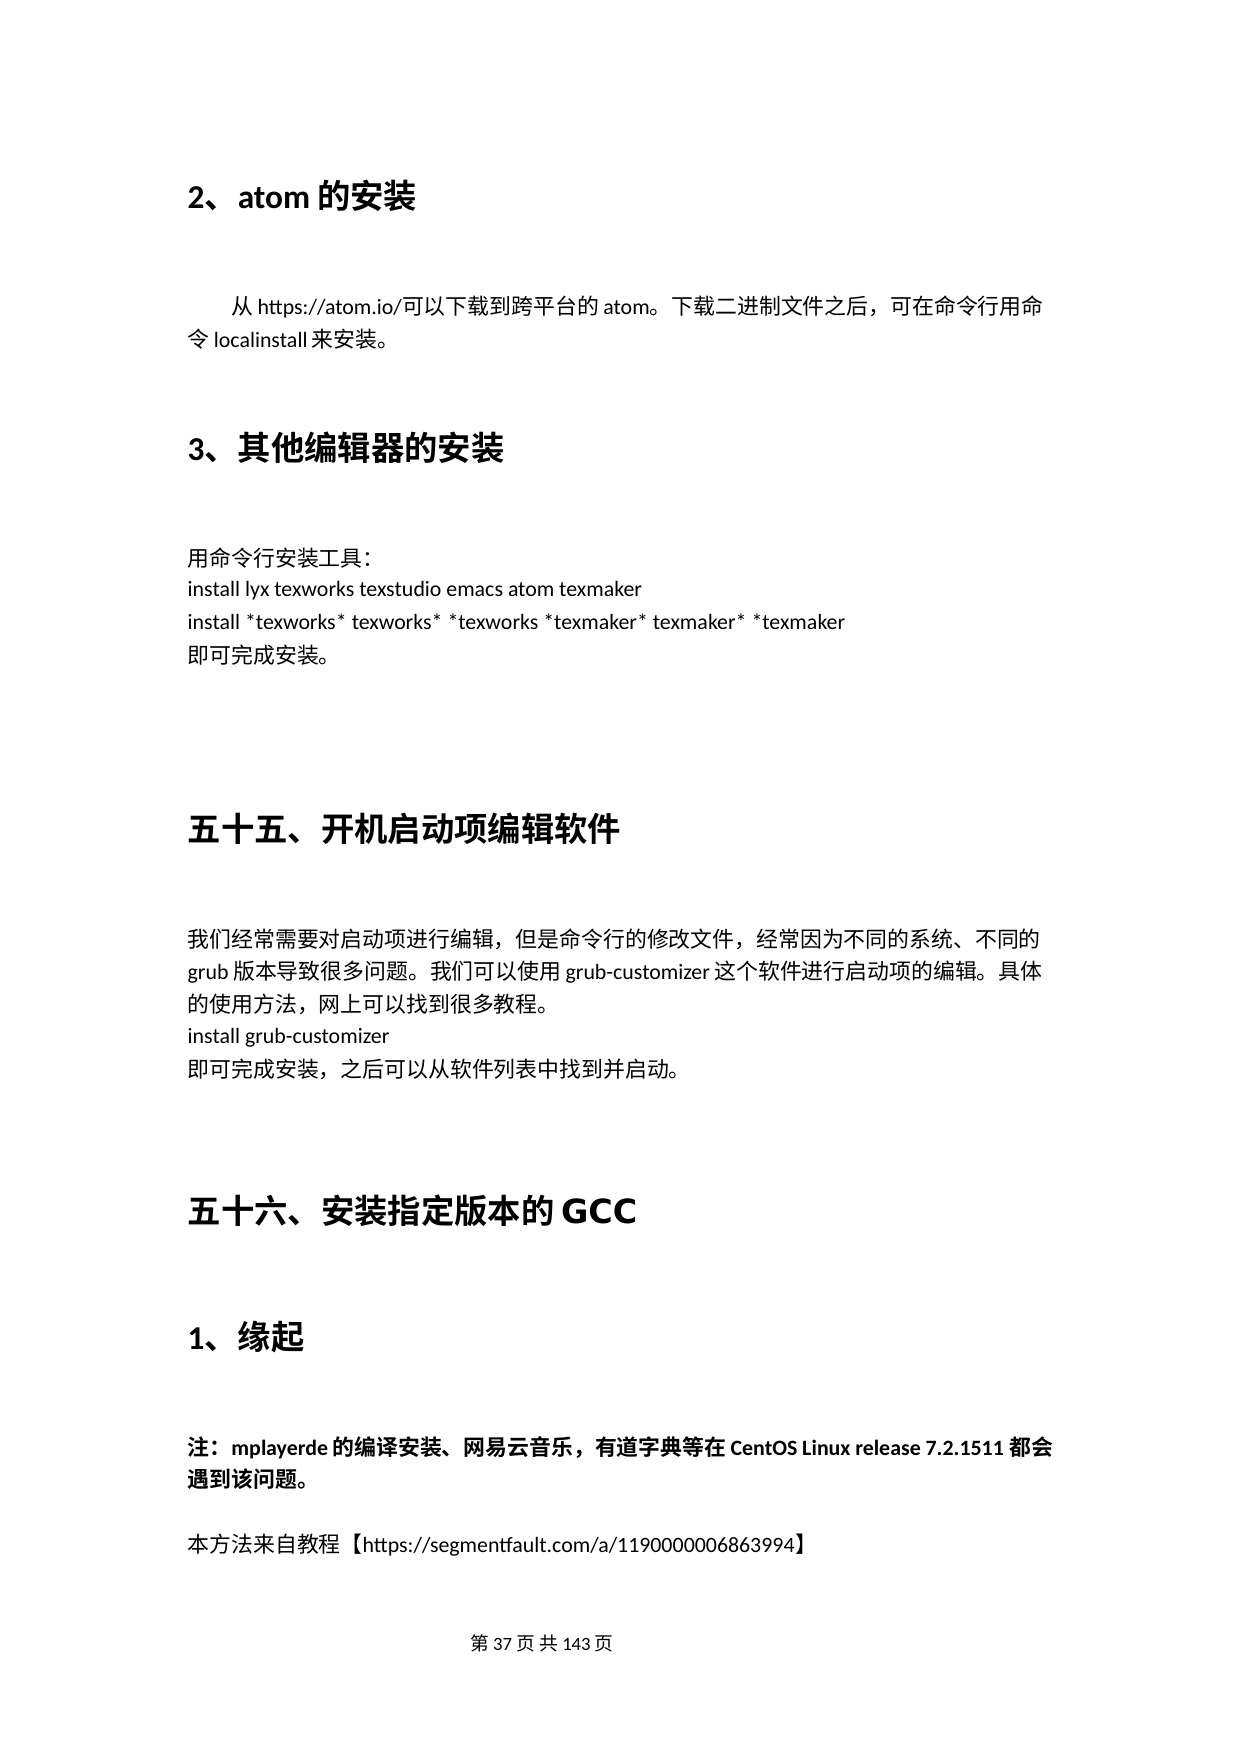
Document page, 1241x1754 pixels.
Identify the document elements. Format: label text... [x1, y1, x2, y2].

text install grub-customizer [187, 1019, 1053, 1051]
subtitle 3、其他编辑器的安装 [187, 413, 1053, 478]
text install *texworks* texworks* *texworks *texmaker* texmaker* *texmaker [187, 605, 1053, 638]
text install lyx texworks texstudio emacs atom texmaker [187, 573, 1053, 605]
subtitle 1、缘起 [187, 1303, 1053, 1368]
subtitle 五十六、安装指定版本的GCC [187, 1176, 1053, 1241]
subtitle 五十五、开机启动项编辑软件 [187, 795, 1053, 860]
text 用命令行安装工具： [187, 540, 1053, 573]
text 注：mplayerde的编译安装、网易云音乐，有道字典等在CentOS Linux release 7.2.1511 都会遇到该问题。 [187, 1429, 1053, 1494]
text 本方法来自教程【https://segmentfault.com/a/1190000006863994】 [187, 1527, 1053, 1559]
subtitle 2、atom的安装 [187, 162, 1053, 227]
text 我们经常需要对启动项进行编辑，但是命令行的修改文件，经常因为不同的系统、不同的grub版本导致很多问题。我们可以使用grub-customizer这个软件进行启动项的编辑。具体的使用方法，网上可以找到很多教程。 [187, 921, 1053, 1019]
text 即可完成安装。 [187, 638, 1053, 670]
text 即可完成安装，之后可以从软件列表中找到并启动。 [187, 1051, 1053, 1084]
text 从https://atom.io/可以下载到跨平台的atom。下载二进制文件之后，可在命令行用命令localinstall来安装。 [187, 289, 1053, 354]
